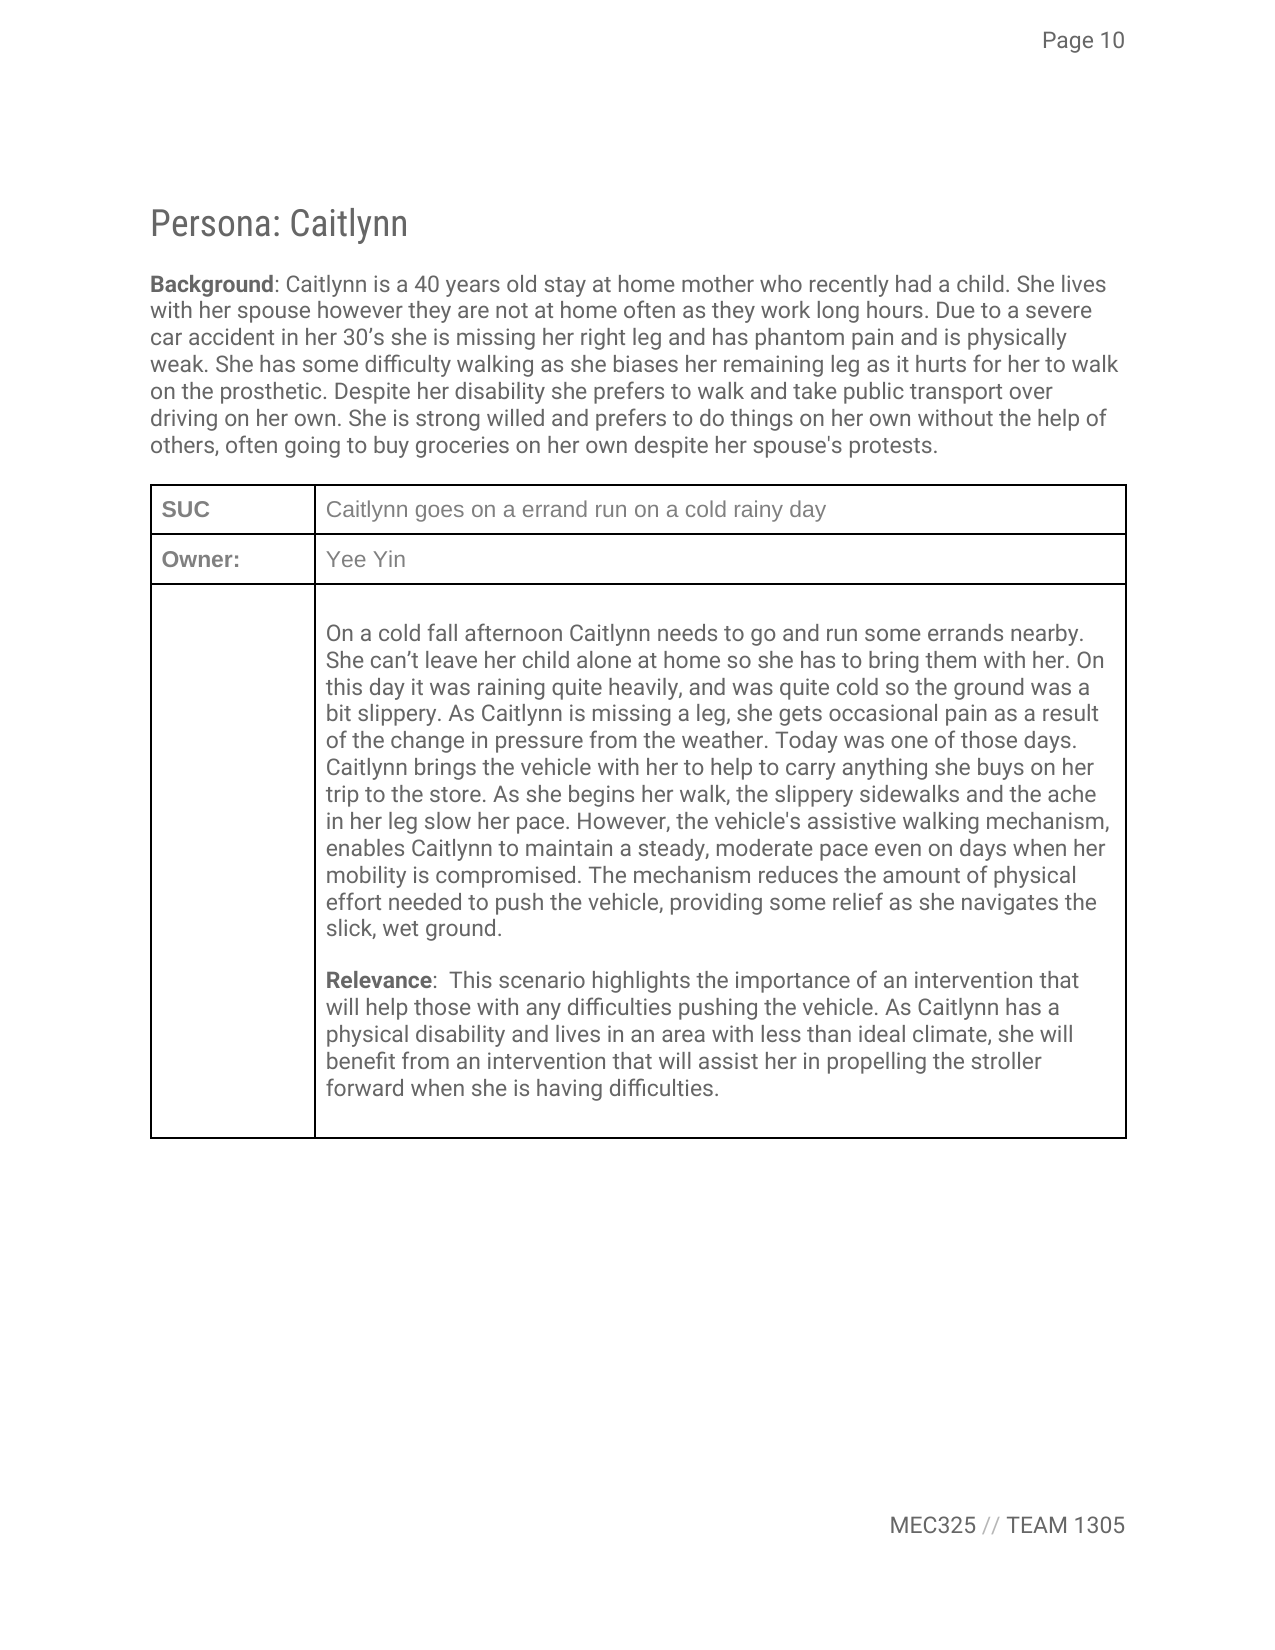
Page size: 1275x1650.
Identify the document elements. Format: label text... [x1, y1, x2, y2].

subtitle Persona: Caitlynn [150, 202, 1125, 246]
table_cell Owner: [152, 535, 314, 582]
table_cell On a cold fall afternoon Caitlynn needs to go and run some errands nearby. She can’t leave her child alone at home so she has to bring them with her. On this day it was raining quite heavily, and was quite cold so the ground was a bit slippery. As Caitlynn is missing a leg, she gets occasional pain as a result of the change in pressure from the weather. Today was one of those days. Caitlynn brings the vehicle with her to help to carry anything she buys on her trip to the store. As she begins her walk, the slippery sidewalks and the ache in her leg slow her pace. However, the vehicle's assistive walking mechanism, enables Caitlynn to maintain a steady, moderate pace even on days when her mobility is compromised. The mechanism reduces the amount of physical effort needed to push the vehicle, providing some relief as she navigates the slick, wet ground. Relevance: This scenario highlights the importance of an intervention that will help those with any difficulties pushing the vehicle. As Caitlynn has a physical disability and lives in an area with less than ideal climate, she will benefit from an intervention that will assist her in propelling the stroller forward when she is having difficulties. [316, 585, 1125, 1137]
table_cell Yee Yin [316, 535, 1125, 582]
table_header Caitlynn goes on a errand run on a cold rainy day [316, 486, 1125, 533]
table_cell [152, 585, 314, 1137]
text Background: Caitlynn is a 40 years old stay at home mother who recently had a child. She lives with her spouse however they are not at home often as they work long hours. Due to a severe car accident in her 30’s she is missing her right leg and has phantom pain and is physically weak. She has some difficulty walking as she biases her remaining leg as it hurts for her to walk on the prosthetic. Despite her disability she prefers to walk and take public transport over driving on her own. She is strong willed and prefers to do things on her own without the help of others, often going to buy groceries on her own despite her spouse's protests. [150, 271, 1125, 459]
table_header SUC [152, 486, 314, 533]
